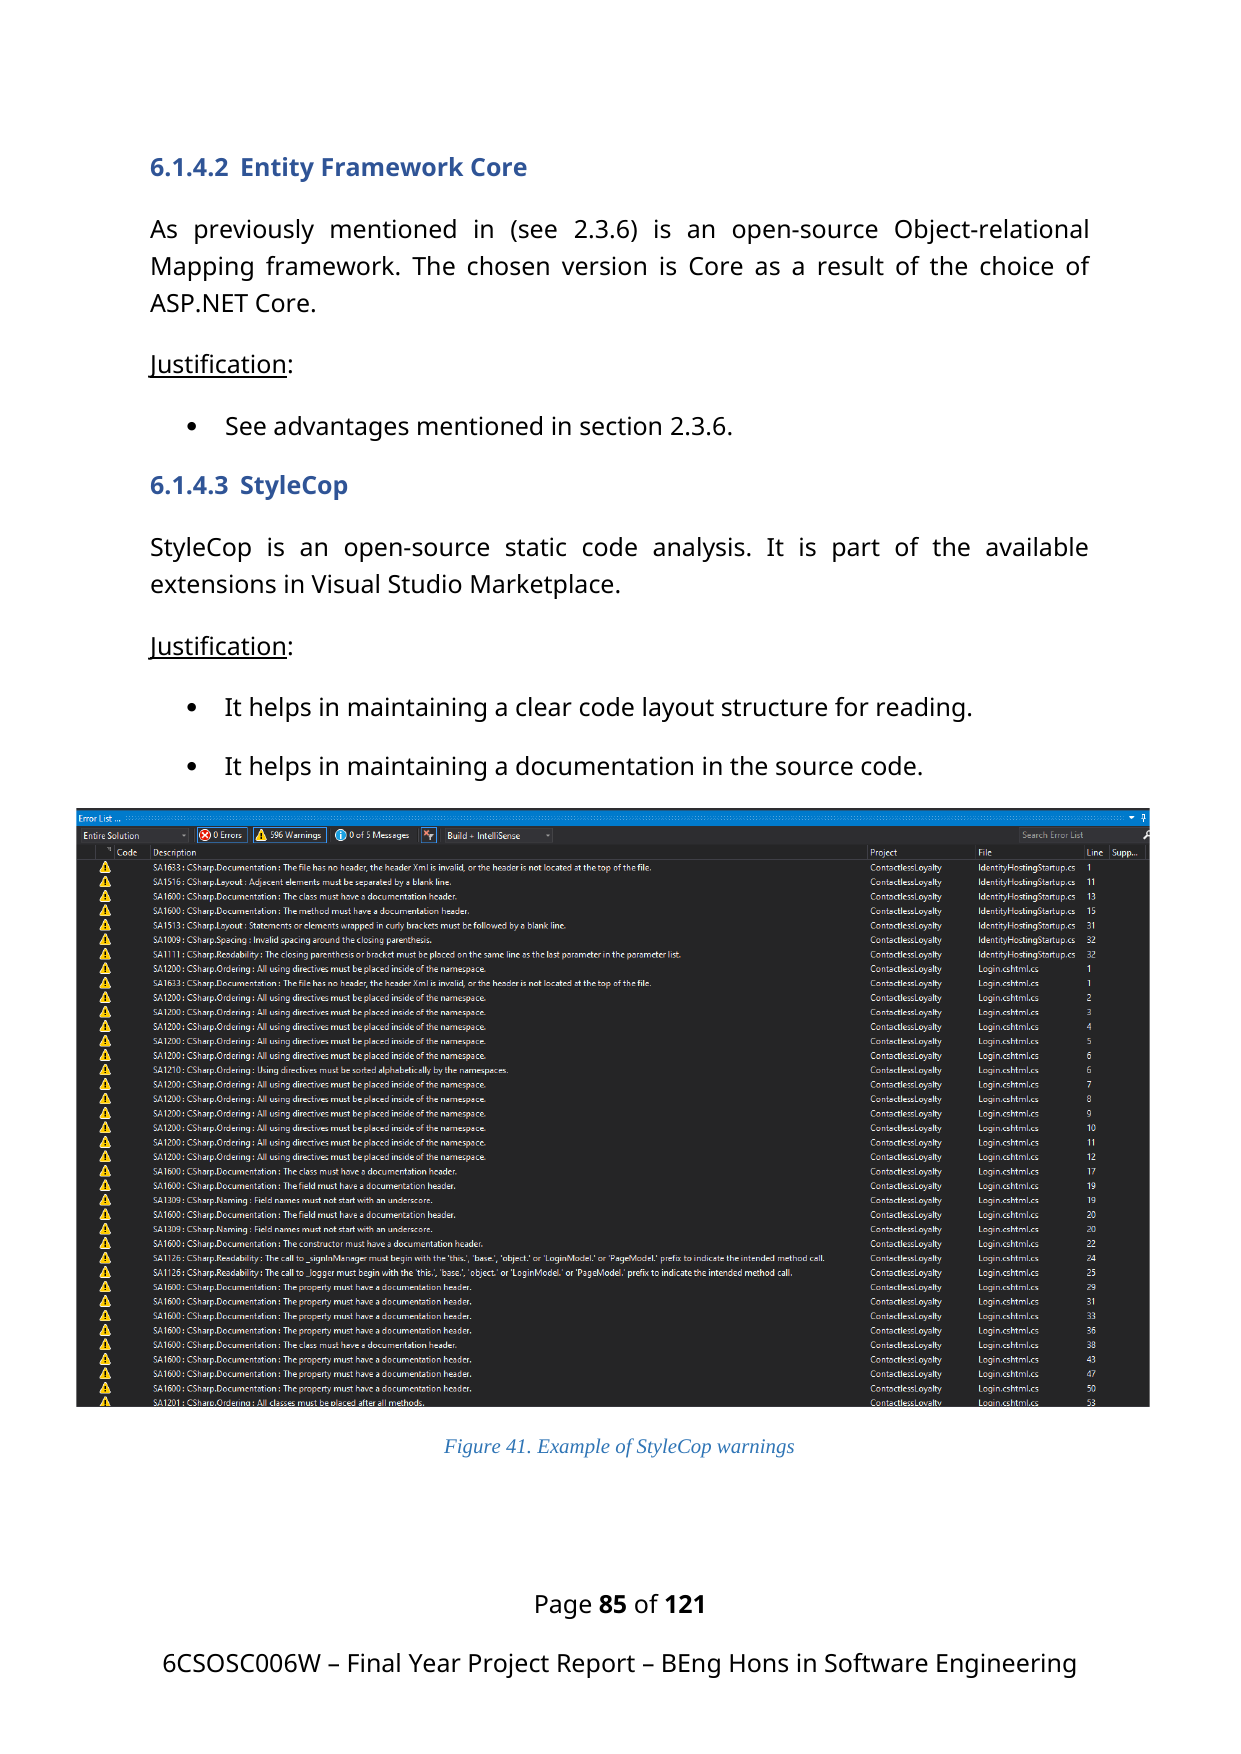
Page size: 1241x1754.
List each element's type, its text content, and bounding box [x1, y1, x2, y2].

list It helps in maintaining a documentation in the source code. [187, 749, 1090, 783]
text As previously mentioned in (see 2.3.6) is an open-source Object-relational Mapping framework. The chosen version is Core as a result of the choice of ASP.NET Core. [150, 212, 1090, 319]
list It helps in maintaining a clear code layout structure for reading. [187, 690, 1090, 724]
text Justification: [150, 628, 1090, 662]
text StyleCop is an open-source static code analysis. It is part of the available extensions in Visual Studio Marketplace. [150, 530, 1090, 601]
picture [76, 808, 1150, 1407]
list See advantages mentioned in section 2.3.6. [187, 409, 1090, 443]
subtitle Entity Framework Core [150, 150, 1090, 184]
text Justification: [150, 347, 1090, 381]
text Figure 41. Example of StyleCop warnings [150, 1434, 1090, 1458]
subtitle StyleCop [150, 468, 1090, 502]
